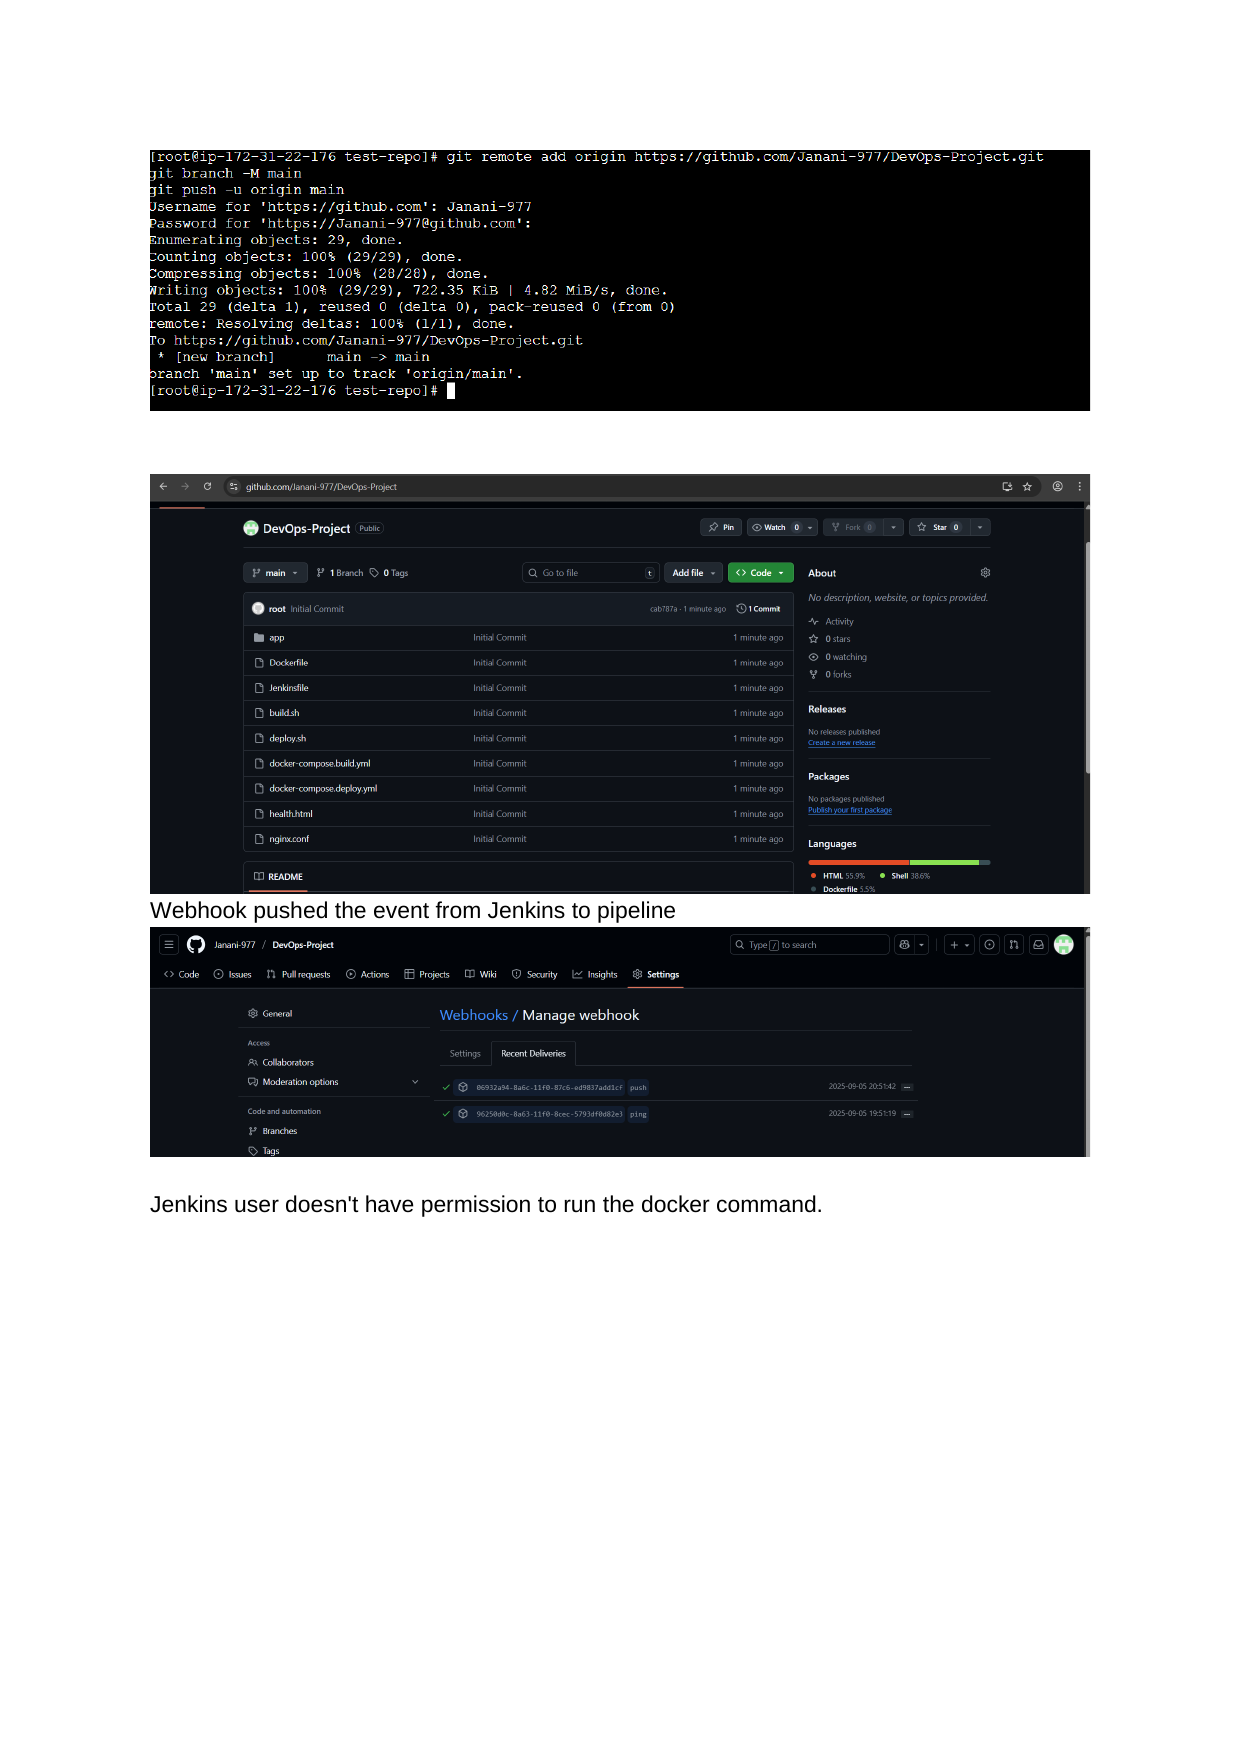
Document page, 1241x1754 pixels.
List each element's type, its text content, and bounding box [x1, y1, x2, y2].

picture [150, 474, 1091, 894]
picture [150, 150, 1091, 411]
picture [150, 927, 1091, 1157]
text Webhook pushed the event from Jenkins to pipeline [150, 897, 1090, 924]
text Jenkins user doesn't have permission to run the docker command. [150, 1191, 1090, 1217]
